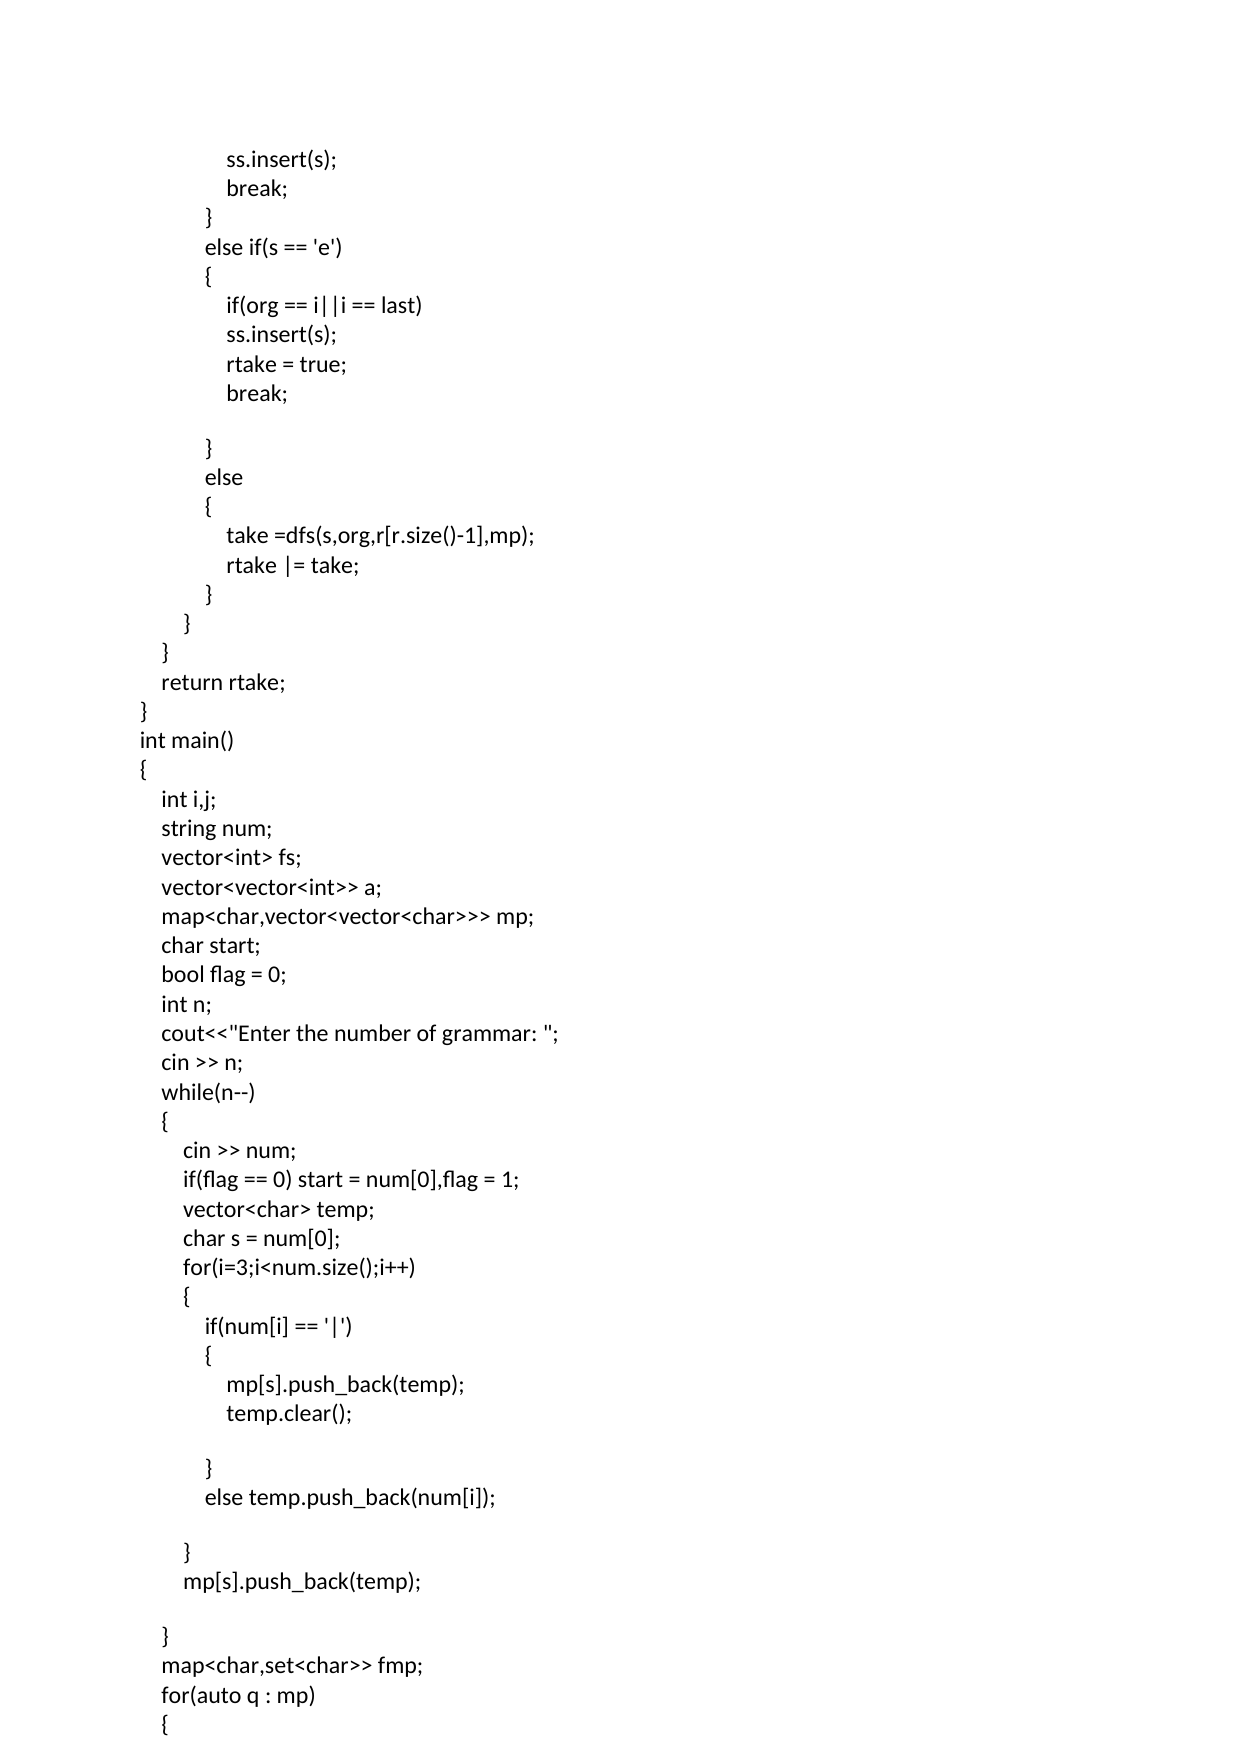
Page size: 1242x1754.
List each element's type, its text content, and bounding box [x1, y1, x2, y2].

text else temp.push_back(num[i]); [139, 1482, 1092, 1512]
text { [139, 261, 1092, 290]
text { [139, 491, 1092, 520]
text break; [139, 378, 1092, 407]
text { [139, 1709, 1092, 1738]
text if(org == i||i == last) [139, 290, 1092, 319]
text rtake = true; [139, 349, 1092, 378]
text } [139, 1537, 1092, 1566]
text ss.insert(s); [139, 319, 1092, 349]
text map<char,vector<vector<char>>> mp; [139, 901, 1092, 930]
text vector<int> fs; [139, 842, 1092, 872]
text if(num[i] == '|') [139, 1311, 1092, 1340]
text else [139, 462, 1092, 491]
text } [139, 579, 1092, 608]
text map<char,set<char>> fmp; [139, 1650, 1092, 1680]
text int main() [139, 725, 1092, 754]
text char s = num[0]; [139, 1223, 1092, 1252]
text if(flag == 0) start = num[0],flag = 1; [139, 1164, 1092, 1194]
text vector<char> temp; [139, 1194, 1092, 1223]
text cin >> num; [139, 1135, 1092, 1164]
text { [139, 1281, 1092, 1311]
text char start; [139, 930, 1092, 959]
text return rtake; [139, 667, 1092, 696]
text { [139, 754, 1092, 784]
text } [139, 637, 1092, 667]
text } [139, 1621, 1092, 1650]
text { [139, 1106, 1092, 1135]
text } [139, 1453, 1092, 1482]
text temp.clear(); [139, 1398, 1092, 1428]
text ss.insert(s); [139, 144, 1092, 173]
text } [139, 696, 1092, 725]
text } [139, 433, 1092, 462]
text } [139, 202, 1092, 232]
text } [139, 608, 1092, 637]
text for(i=3;i<num.size();i++) [139, 1252, 1092, 1281]
text int i,j; [139, 784, 1092, 813]
text bool flag = 0; [139, 959, 1092, 989]
text { [139, 1340, 1092, 1369]
text rtake |= take; [139, 550, 1092, 579]
text while(n--) [139, 1077, 1092, 1106]
text mp[s].push_back(temp); [139, 1369, 1092, 1398]
text int n; [139, 989, 1092, 1018]
text take =dfs(s,org,r[r.size()-1],mp); [139, 520, 1092, 550]
text mp[s].push_back(temp); [139, 1566, 1092, 1596]
text cout<<"Enter the number of grammar: "; [139, 1018, 1092, 1047]
text string num; [139, 813, 1092, 842]
text for(auto q : mp) [139, 1680, 1092, 1709]
text cin >> n; [139, 1047, 1092, 1077]
text vector<vector<int>> a; [139, 872, 1092, 901]
text break; [139, 173, 1092, 202]
text else if(s == 'e') [139, 232, 1092, 261]
